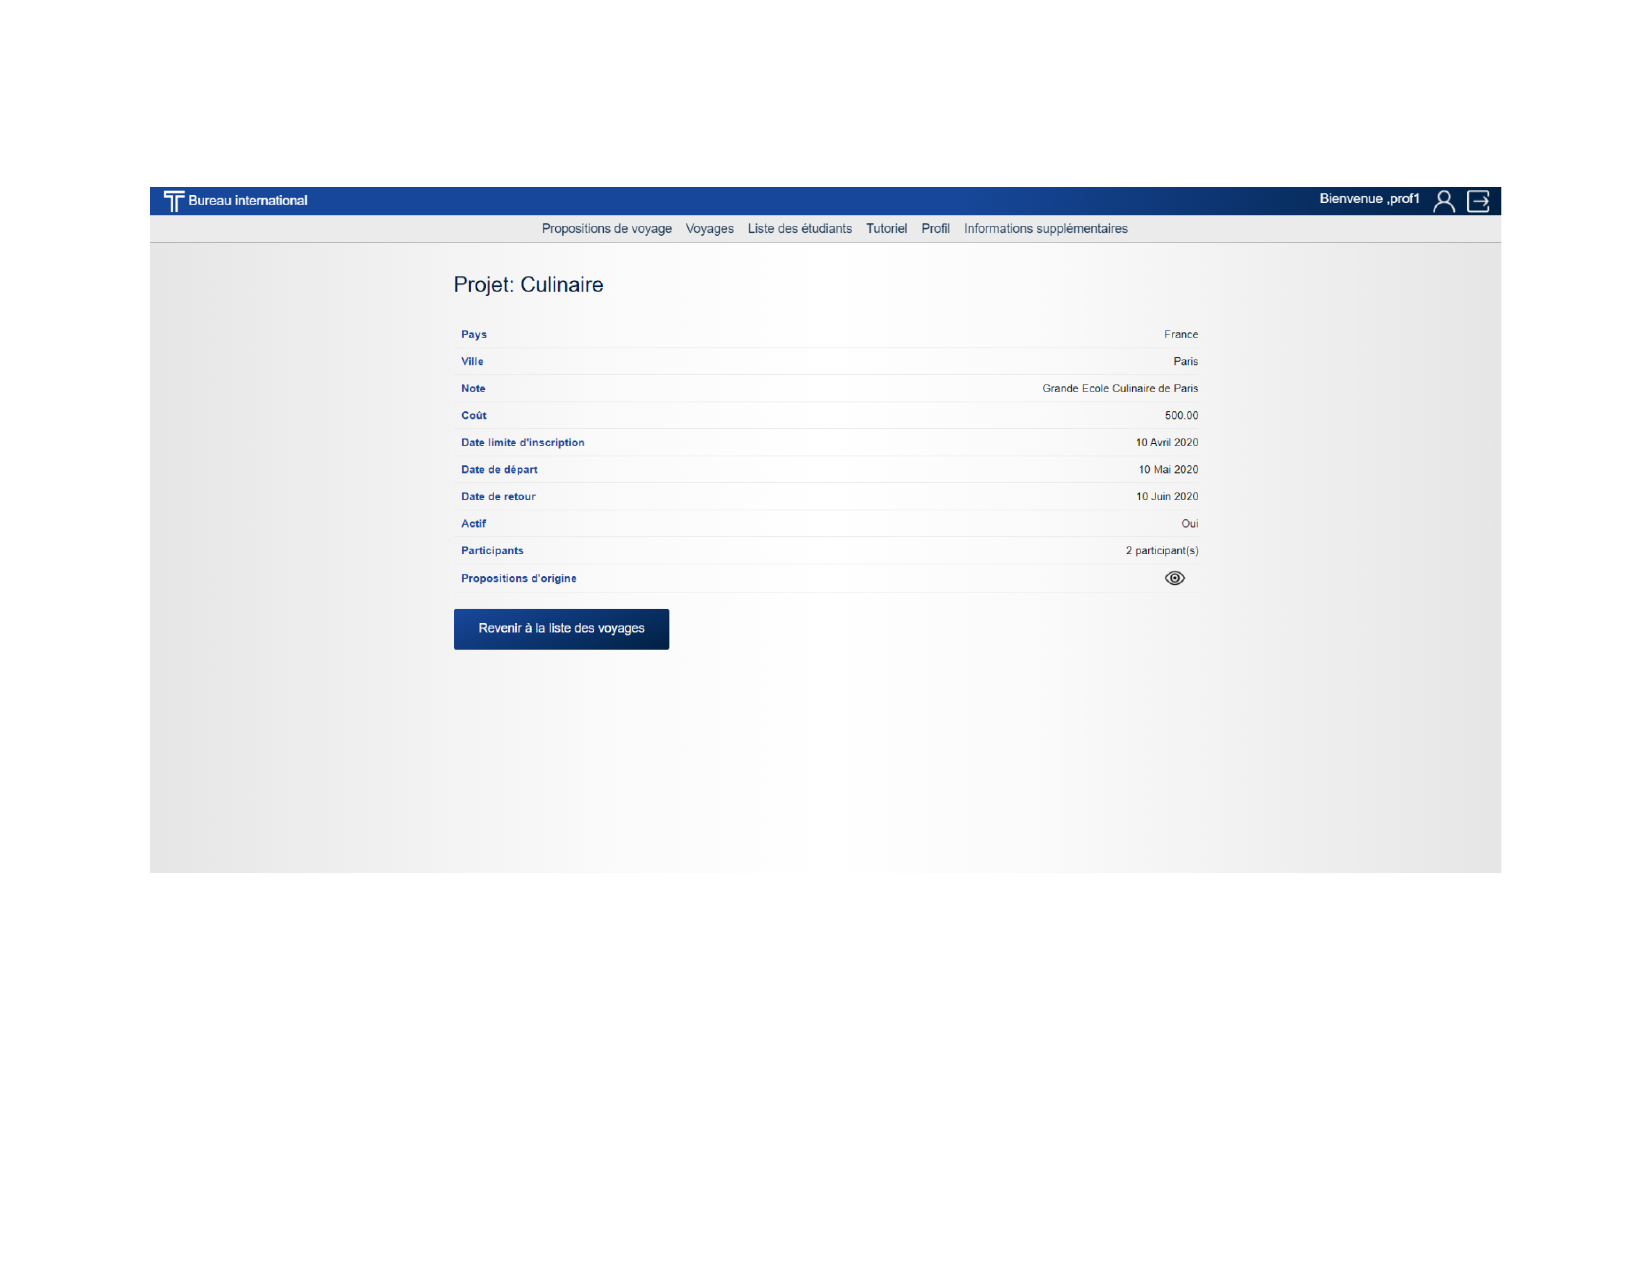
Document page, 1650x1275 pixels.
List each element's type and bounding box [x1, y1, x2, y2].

picture [150, 187, 1502, 873]
